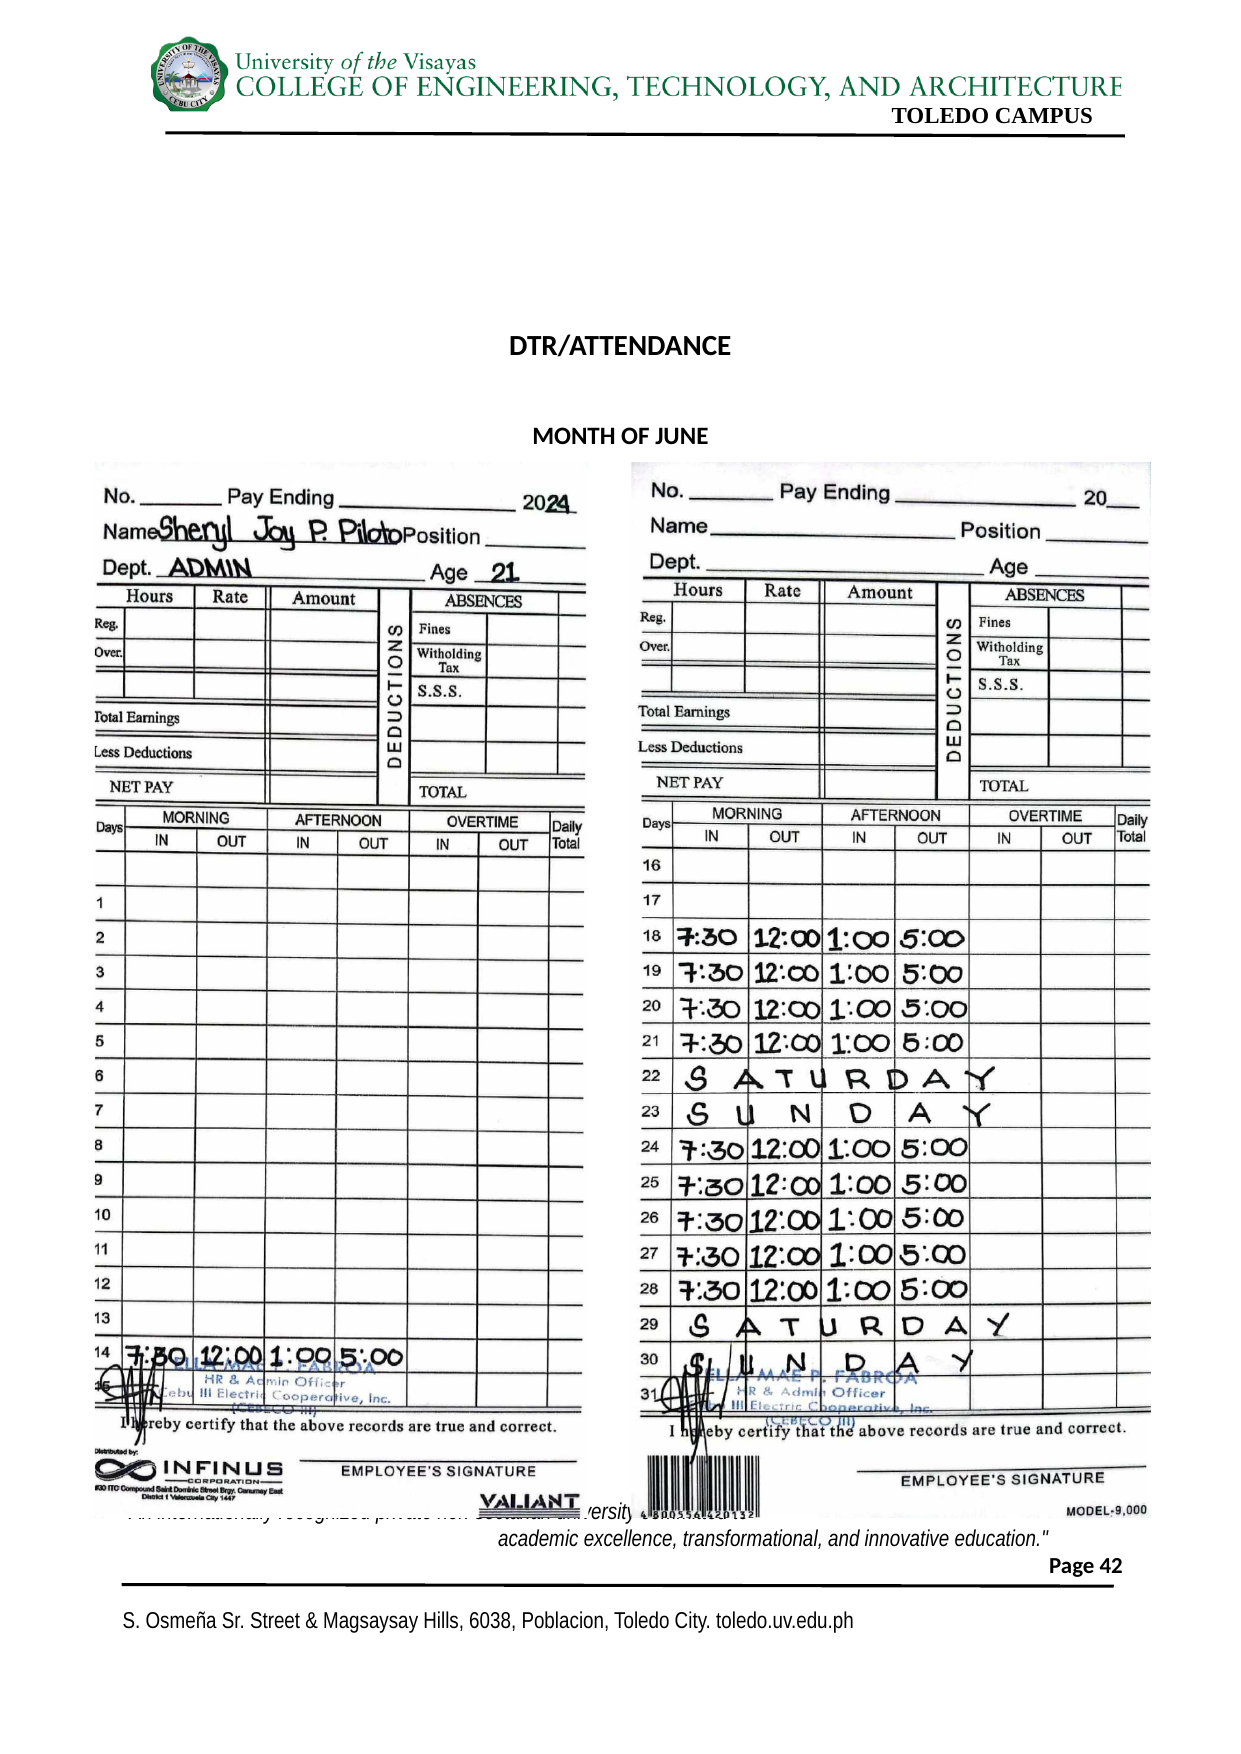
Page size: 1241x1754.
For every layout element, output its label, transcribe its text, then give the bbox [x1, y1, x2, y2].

picture [94, 462, 589, 1518]
text MONTH OF JUNE [112, 420, 1128, 450]
text DTR/ATTENDANCE [112, 327, 1128, 363]
picture [149, 36, 1121, 111]
picture [631, 462, 1151, 1518]
